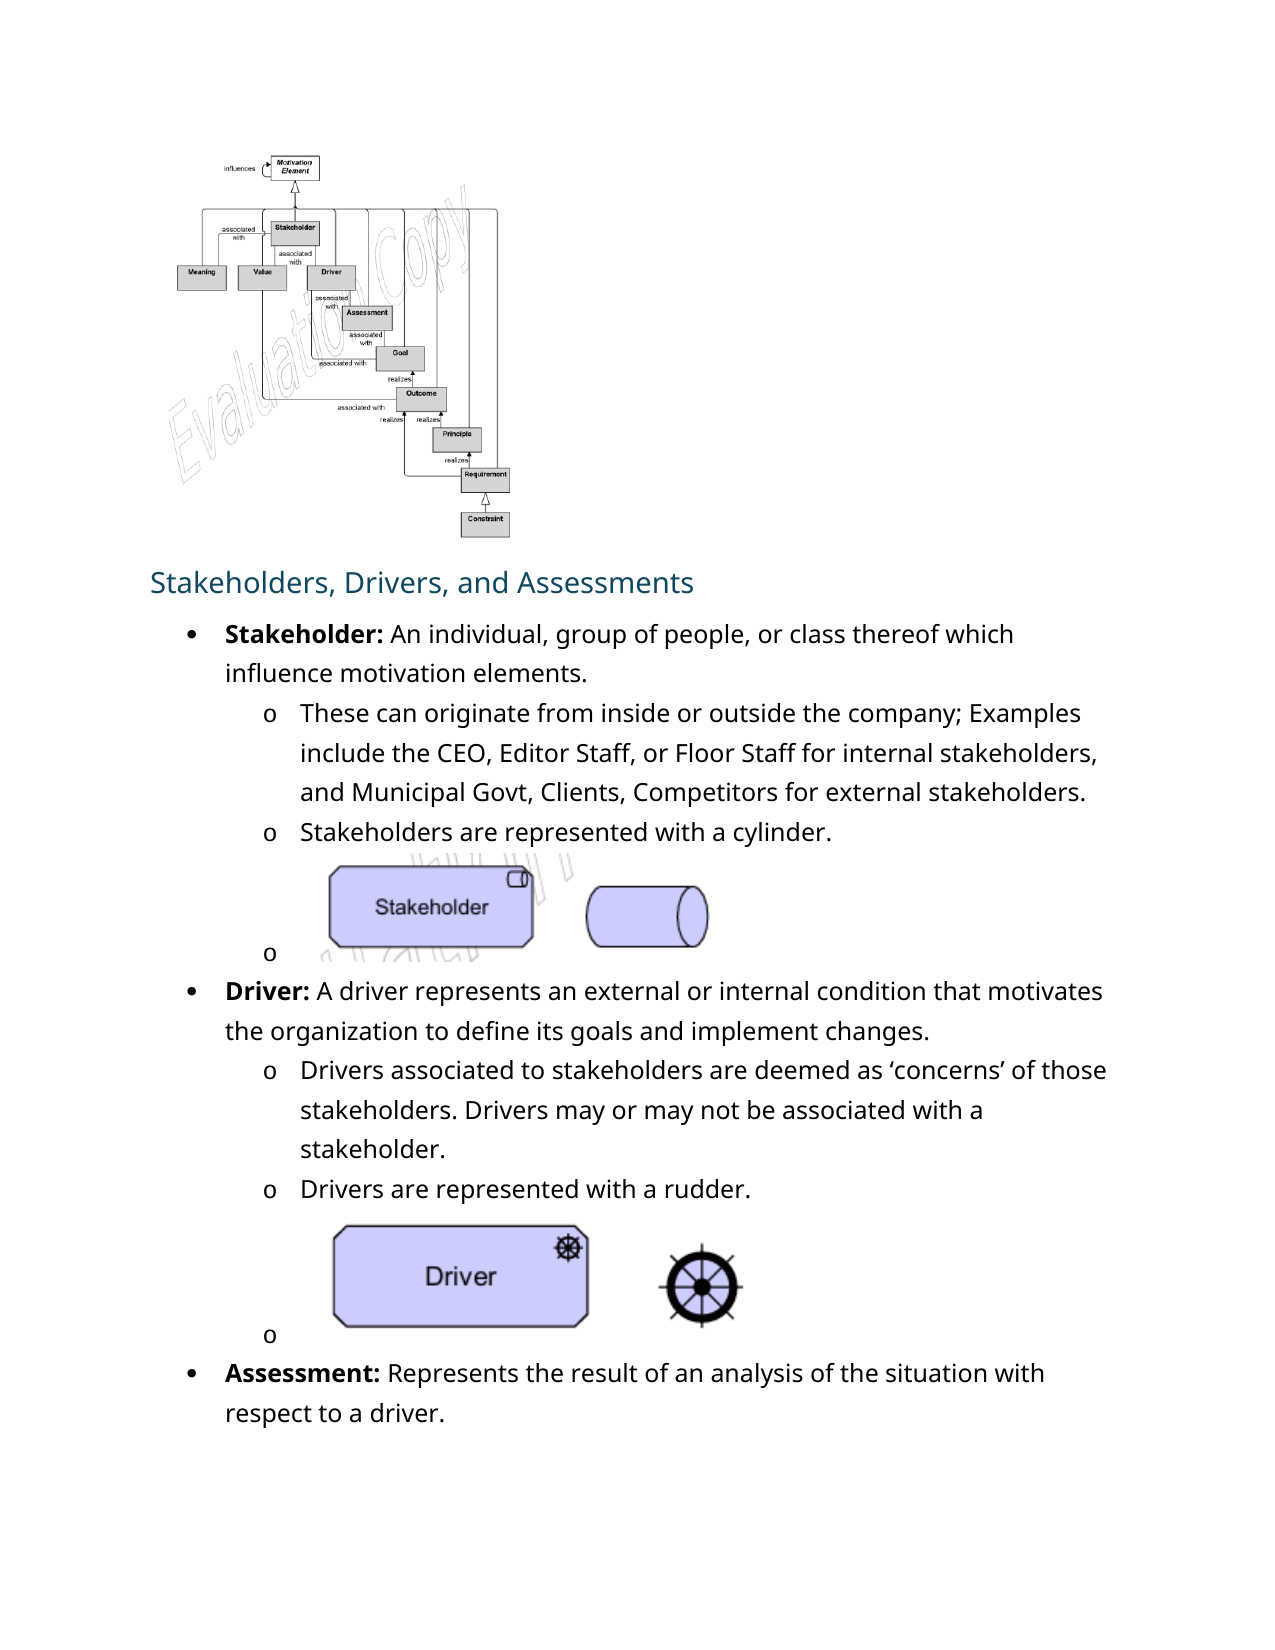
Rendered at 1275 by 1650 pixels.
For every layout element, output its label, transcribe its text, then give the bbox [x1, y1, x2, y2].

list Drivers associated to stakeholders are deemed as ‘concerns’ of those stakeholders. Drivers may or may not be associated with a stakeholder. [262, 1053, 1125, 1166]
subtitle Stakeholders, Drivers, and Assessments [150, 562, 1125, 602]
list Stakeholder: An individual, group of people, or class thereof which influence motivation elements. [187, 617, 1125, 690]
list Assessment: Represents the result of an analysis of the situation with respect to a driver. [187, 1356, 1125, 1429]
list Drivers are represented with a rudder. [262, 1171, 1125, 1206]
list Stakeholders are represented with a cylinder. [262, 814, 1125, 848]
list These can originate from inside or outside the company; Examples include the CEO, Editor Staff, or Floor Staff for internal stakeholders, and Municipal Govt, Clients, Competitors for external stakeholders. [262, 696, 1125, 809]
list Driver: A driver represents an external or internal condition that motivates the organization to define its goals and implement changes. [187, 974, 1125, 1047]
